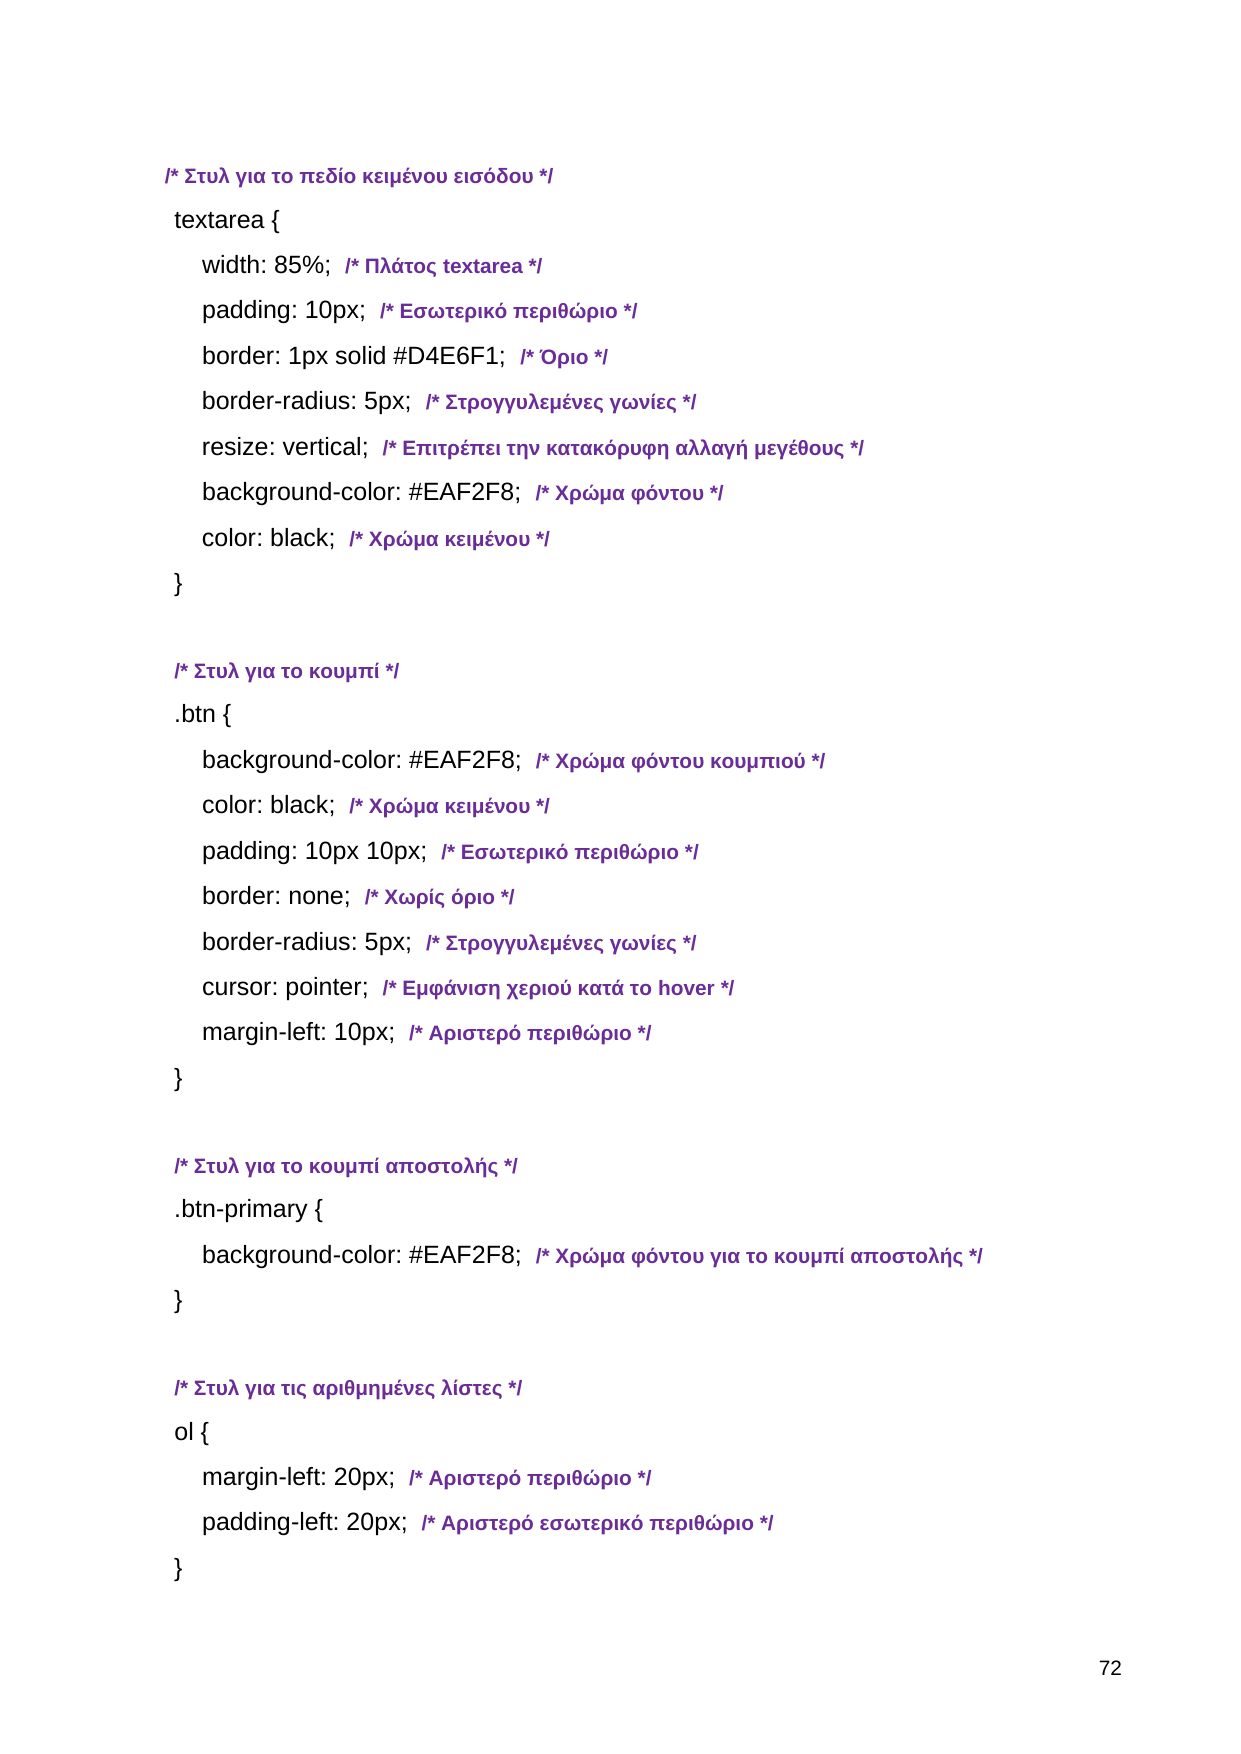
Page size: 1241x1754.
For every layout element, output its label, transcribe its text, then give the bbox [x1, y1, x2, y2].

text padding: 10px 10px; /* Εσωτερικό περιθώριο */ [118, 836, 1122, 864]
text border-radius: 5px; /* Στρογγυλεμένες γωνίες */ [118, 386, 1122, 415]
text /* Στυλ για το κουμπί */ [118, 659, 1122, 683]
text textarea { [118, 204, 1122, 233]
text ol { [118, 1416, 1122, 1445]
text /* Στυλ για το πεδίο κειμένου εισόδου */ [118, 164, 1122, 188]
text } [118, 568, 1122, 597]
text background-color: #EAF2F8; /* Χρώμα φόντου */ [118, 477, 1122, 506]
text padding: 10px; /* Εσωτερικό περιθώριο */ [118, 295, 1122, 324]
text border: 1px solid #D4E6F1; /* Όριο */ [118, 341, 1122, 369]
text } [118, 1553, 1122, 1581]
text cursor: pointer; /* Εμφάνιση χεριού κατά το hover */ [118, 972, 1122, 1001]
text /* Στυλ για το κουμπί αποστολής */ [118, 1153, 1122, 1177]
text border-radius: 5px; /* Στρογγυλεμένες γωνίες */ [118, 926, 1122, 955]
text /* Στυλ για τις αριθμημένες λίστες */ [118, 1376, 1122, 1400]
text background-color: #EAF2F8; /* Χρώμα φόντου για το κουμπί αποστολής */ [118, 1239, 1122, 1268]
text border: none; /* Χωρίς όριο */ [118, 881, 1122, 910]
text .btn-primary { [118, 1194, 1122, 1223]
text padding-left: 20px; /* Αριστερό εσωτερικό περιθώριο */ [118, 1507, 1122, 1536]
text width: 85%; /* Πλάτος textarea */ [118, 250, 1122, 279]
text color: black; /* Χρώμα κειμένου */ [118, 522, 1122, 551]
text resize: vertical; /* Επιτρέπει την κατακόρυφη αλλαγή μεγέθους */ [118, 432, 1122, 460]
text margin-left: 10px; /* Αριστερό περιθώριο */ [118, 1017, 1122, 1046]
text margin-left: 20px; /* Αριστερό περιθώριο */ [118, 1462, 1122, 1491]
text } [118, 1063, 1122, 1091]
text } [118, 1285, 1122, 1314]
text .btn { [118, 699, 1122, 728]
text background-color: #EAF2F8; /* Χρώμα φόντου κουμπιού */ [118, 745, 1122, 773]
text color: black; /* Χρώμα κειμένου */ [118, 790, 1122, 819]
